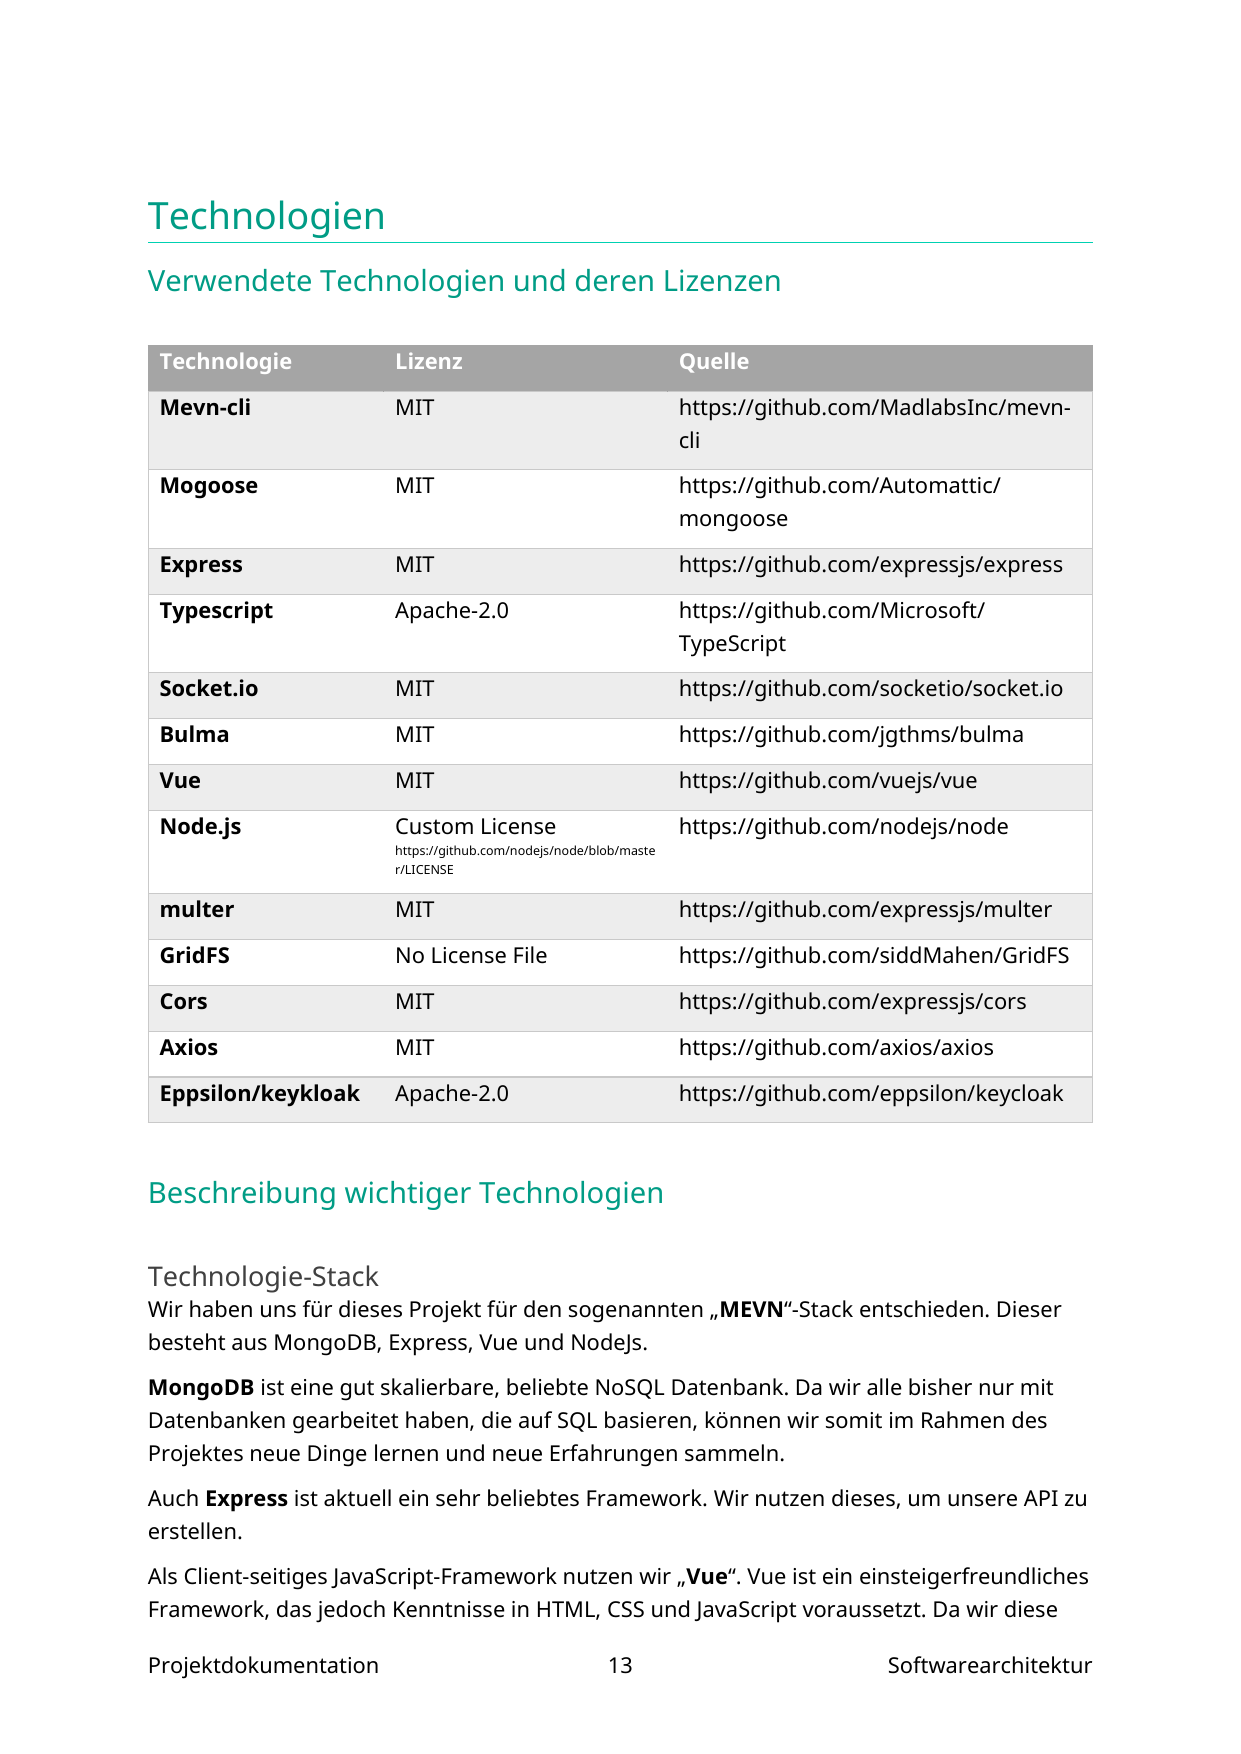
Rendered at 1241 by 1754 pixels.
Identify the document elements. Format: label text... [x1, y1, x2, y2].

table_cell Socket.io [149, 673, 384, 718]
text Auch Express ist aktuell ein sehr beliebtes Framework. Wir nutzen dieses, um unsere API zu erstellen. [148, 1483, 1093, 1546]
table_header Technologie [149, 346, 383, 391]
table_cell GridFS [149, 940, 384, 985]
table_cell Typescript [149, 595, 384, 672]
table_cell MIT [384, 894, 667, 939]
table_cell https://github.com/siddMahen/GridFS [667, 940, 1092, 985]
table_cell Node.js [149, 811, 384, 893]
text Wir haben uns für dieses Projekt für den sogenannten „MEVN“-Stack entschieden. Dieser besteht aus MongoDB, Express, Vue und NodeJs. [148, 1294, 1093, 1357]
table_cell https://github.com/Automattic/mongoose [667, 470, 1092, 548]
table_cell Cors [149, 986, 384, 1031]
table_cell Express [149, 549, 384, 594]
table_cell MIT [384, 719, 667, 764]
table_cell Custom License https://github.com/nodejs/node/blob/master/LICENSE [384, 811, 667, 893]
table_cell multer [149, 894, 384, 939]
subtitle Technologien [148, 189, 1093, 242]
text MongoDB ist eine gut skalierbare, beliebte NoSQL Datenbank. Da wir alle bisher nur mit Datenbanken gearbeitet haben, die auf SQL basieren, können wir somit im Rahmen des Projektes neue Dinge lernen und neue Erfahrungen sammeln. [148, 1372, 1093, 1468]
table_cell Mevn-cli [149, 392, 384, 469]
table_cell MIT [384, 1032, 667, 1076]
table_cell Bulma [149, 719, 384, 764]
table_cell MIT [384, 549, 667, 594]
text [148, 1561, 1093, 1623]
table_header Lizenz [384, 346, 667, 391]
table_cell Vue [149, 765, 384, 810]
table_cell MIT [384, 673, 667, 718]
table_cell https://github.com/eppsilon/keycloak [667, 1078, 1092, 1122]
table_cell https://github.com/axios/axios [667, 1032, 1092, 1076]
table_cell https://github.com/MadlabsInc/mevn-cli [667, 392, 1092, 469]
table_header Quelle [668, 346, 1092, 391]
table_cell https://github.com/socketio/socket.io [667, 673, 1092, 718]
table_cell Apache-2.0 [384, 1078, 667, 1122]
table_cell MIT [384, 765, 667, 810]
table_cell Mogoose [149, 470, 384, 548]
table_cell https://github.com/expressjs/cors [667, 986, 1092, 1031]
subtitle Beschreibung wichtiger Technologien [148, 1173, 1093, 1212]
table_cell https://github.com/Microsoft/TypeScript [667, 595, 1092, 672]
table_cell MIT [384, 392, 667, 469]
table_cell https://github.com/expressjs/multer [667, 894, 1092, 939]
table_cell https://github.com/expressjs/express [667, 549, 1092, 594]
subtitle Technologie-Stack [148, 1258, 1093, 1294]
table_cell https://github.com/vuejs/vue [667, 765, 1092, 810]
table_cell Axios [149, 1032, 384, 1076]
subtitle Verwendete Technologien und deren Lizenzen [148, 260, 1093, 300]
table_cell MIT [384, 986, 667, 1031]
table_cell No License File [384, 940, 667, 985]
table_cell https://github.com/jgthms/bulma [667, 719, 1092, 764]
table_cell Eppsilon/keykloak [149, 1078, 384, 1122]
table_cell MIT [384, 470, 667, 548]
table_cell Apache-2.0 [384, 595, 667, 672]
table_cell https://github.com/nodejs/node [667, 811, 1092, 893]
